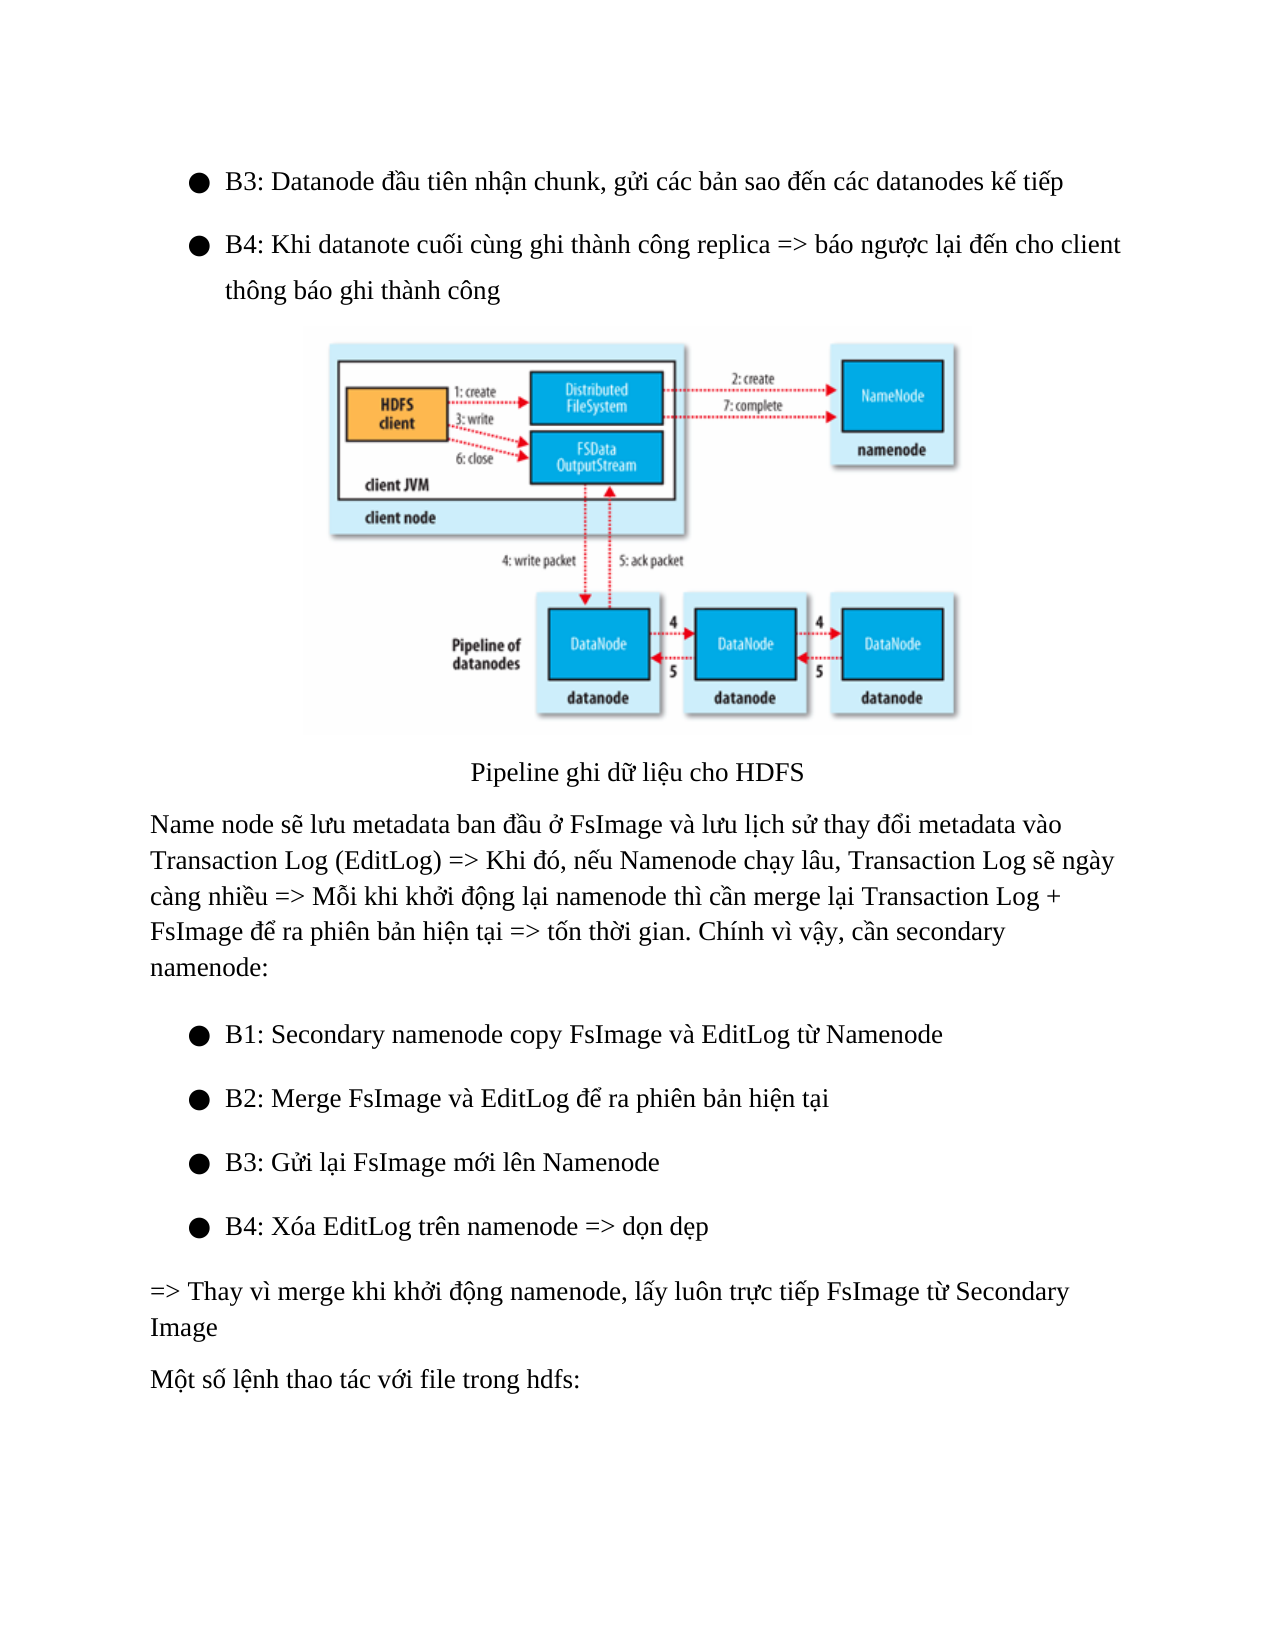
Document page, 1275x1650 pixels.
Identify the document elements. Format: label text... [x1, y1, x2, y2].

list B3: Gửi lại FsImage mới lên Namenode [187, 1131, 1125, 1187]
list B4: Khi datanote cuối cùng ghi thành công replica => báo ngược lại đến cho client thông báo ghi thành công [187, 214, 1125, 305]
text Một số lệnh thao tác với file trong hdfs: [150, 1363, 1125, 1394]
text Name node sẽ lưu metadata ban đầu ở FsImage và lưu lịch sử thay đổi metadata vào Transaction Log (EditLog) => Khi đó, nếu Namenode chạy lâu, Transaction Log sẽ ngày càng nhiều => Mỗi khi khởi động lại namenode thì cần merge lại Transaction Log + FsImage để ra phiên bản hiện tại => tốn thời gian. Chính vì vậy, cần secondary namenode: [150, 808, 1125, 982]
list B4: Xóa EditLog trên namenode => dọn dẹp [187, 1195, 1125, 1250]
list B3: Datanode đầu tiên nhận chunk, gửi các bản sao đến các datanodes kế tiếp [187, 150, 1125, 206]
list B2: Merge FsImage và EditLog để ra phiên bản hiện tại [187, 1067, 1125, 1123]
text Pipeline ghi dữ liệu cho HDFS [150, 756, 1125, 787]
text => Thay vì merge khi khởi động namenode, lấy luôn trực tiếp FsImage từ Secondary Image [150, 1275, 1125, 1342]
list B1: Secondary namenode copy FsImage và EditLog từ Namenode [187, 1003, 1125, 1059]
picture [302, 326, 973, 735]
